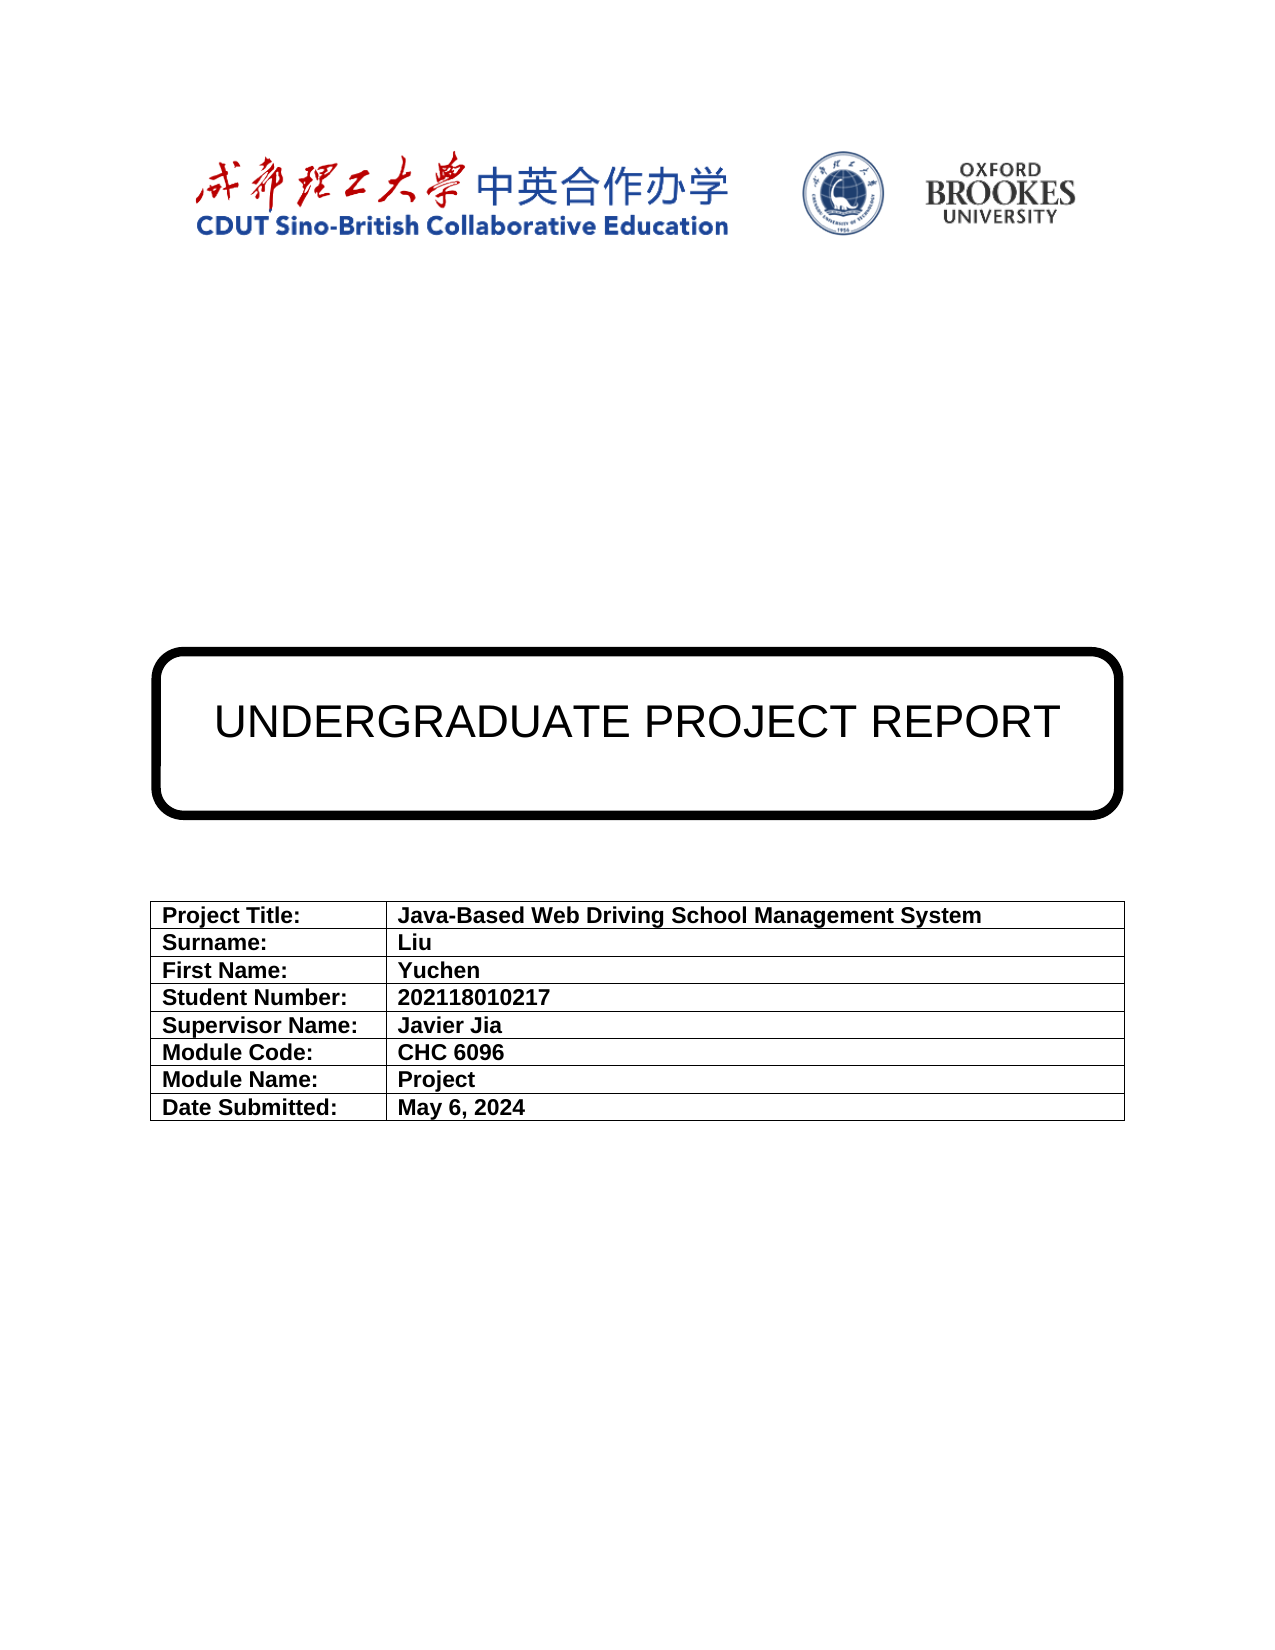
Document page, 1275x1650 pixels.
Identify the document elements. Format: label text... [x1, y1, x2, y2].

table_cell CHC 6096 [387, 1039, 1124, 1065]
text UNDERGRADUATE PROJECT REPORT [161, 695, 1114, 747]
table_cell Javier Jia [387, 1012, 1124, 1038]
picture [195, 150, 1171, 237]
table_cell Supervisor Name: [151, 1012, 386, 1038]
table_cell Yuchen [387, 957, 1124, 983]
table_cell Date Submitted: [151, 1094, 386, 1120]
table_cell Module Name: [151, 1066, 386, 1093]
table_cell May 6, 2024 [387, 1094, 1124, 1120]
table_cell Surname: [151, 929, 386, 956]
table_cell 202118010217 [387, 984, 1124, 1011]
table_header Project Title: [151, 902, 386, 928]
table_cell Liu [387, 929, 1124, 956]
table_cell Module Code: [151, 1039, 386, 1065]
table_cell Student Number: [151, 984, 386, 1011]
table_cell First Name: [151, 957, 386, 983]
table_header Java-Based Web Driving School Management System [387, 902, 1124, 928]
table_cell Project [387, 1066, 1124, 1093]
